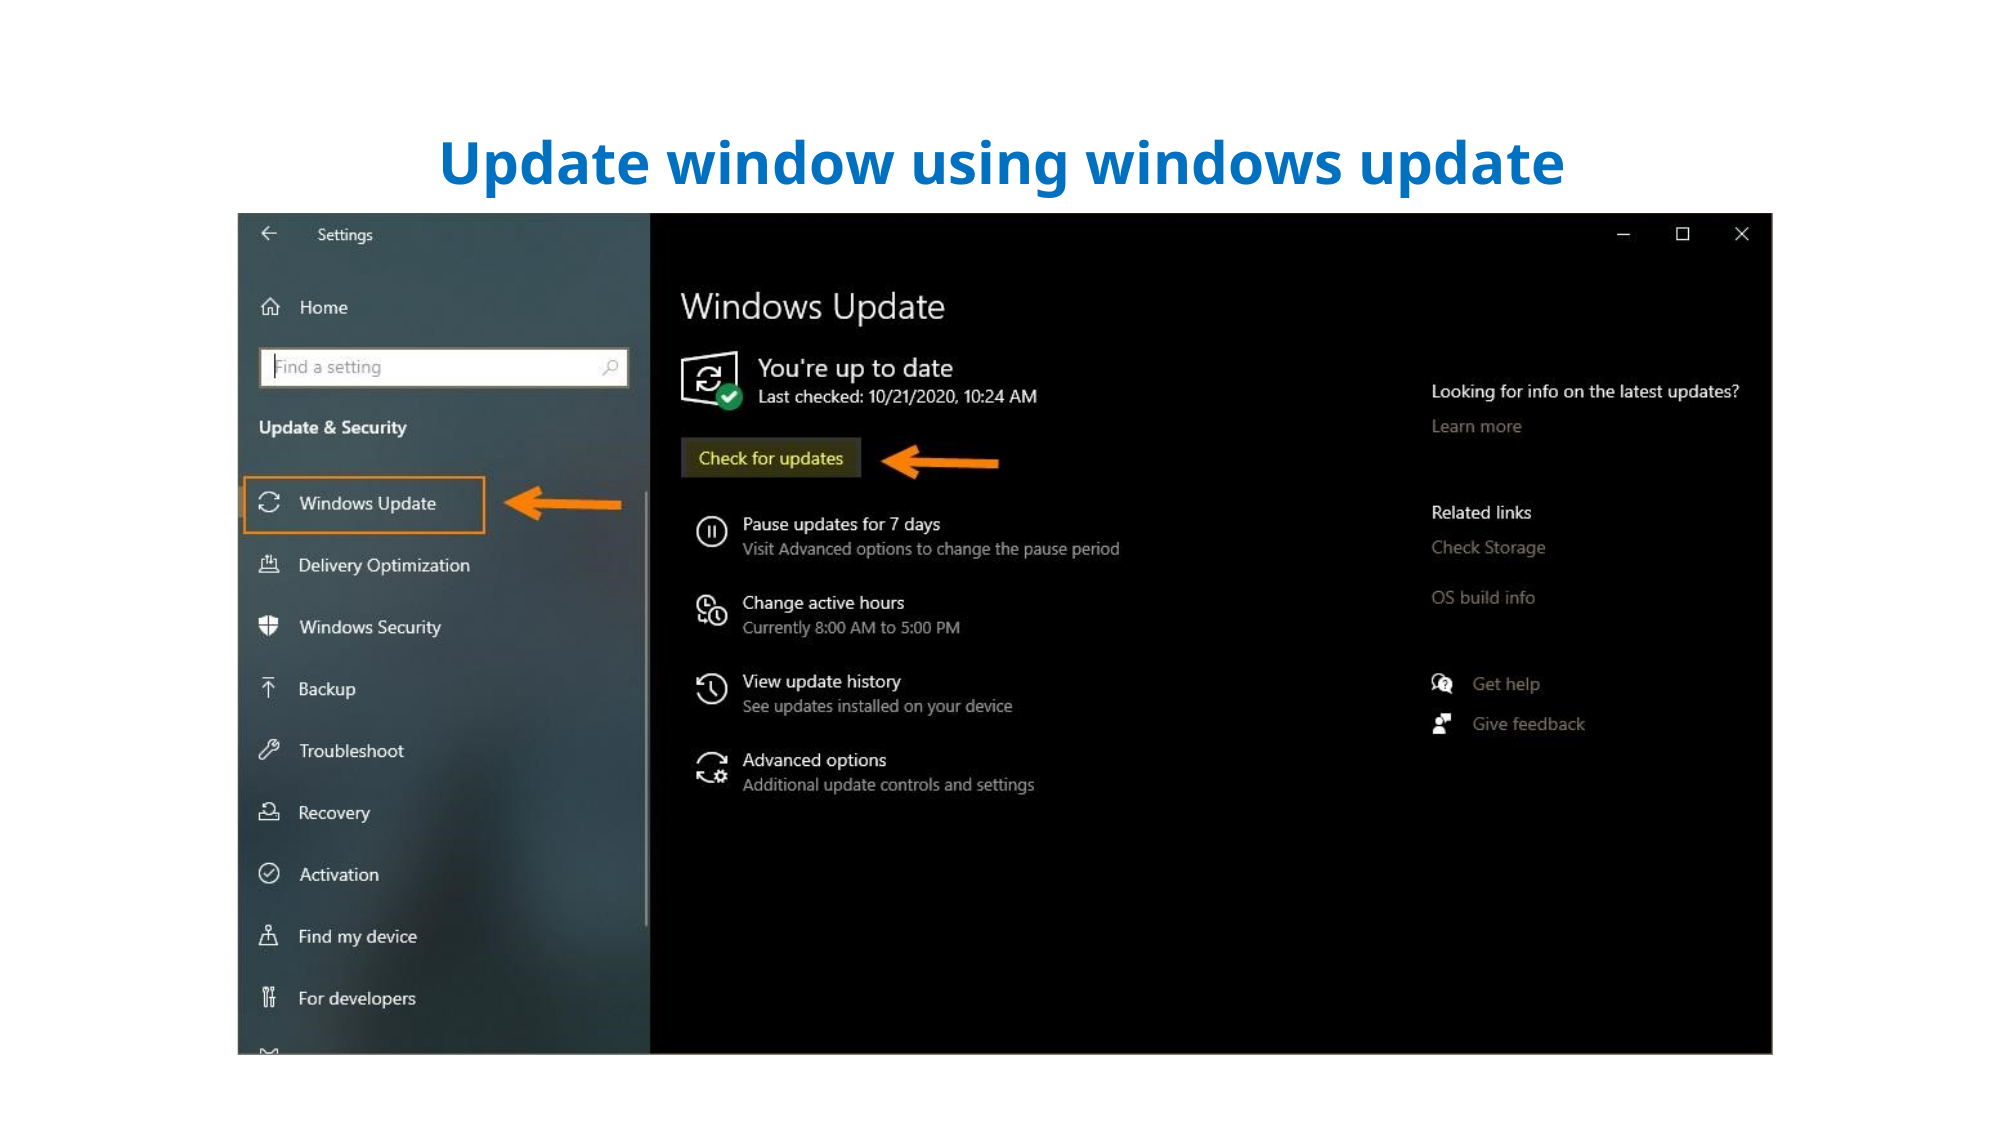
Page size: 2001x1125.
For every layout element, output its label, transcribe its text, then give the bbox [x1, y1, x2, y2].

subtitle Update window using windows update [438, 122, 1932, 201]
picture [237, 213, 1773, 1055]
